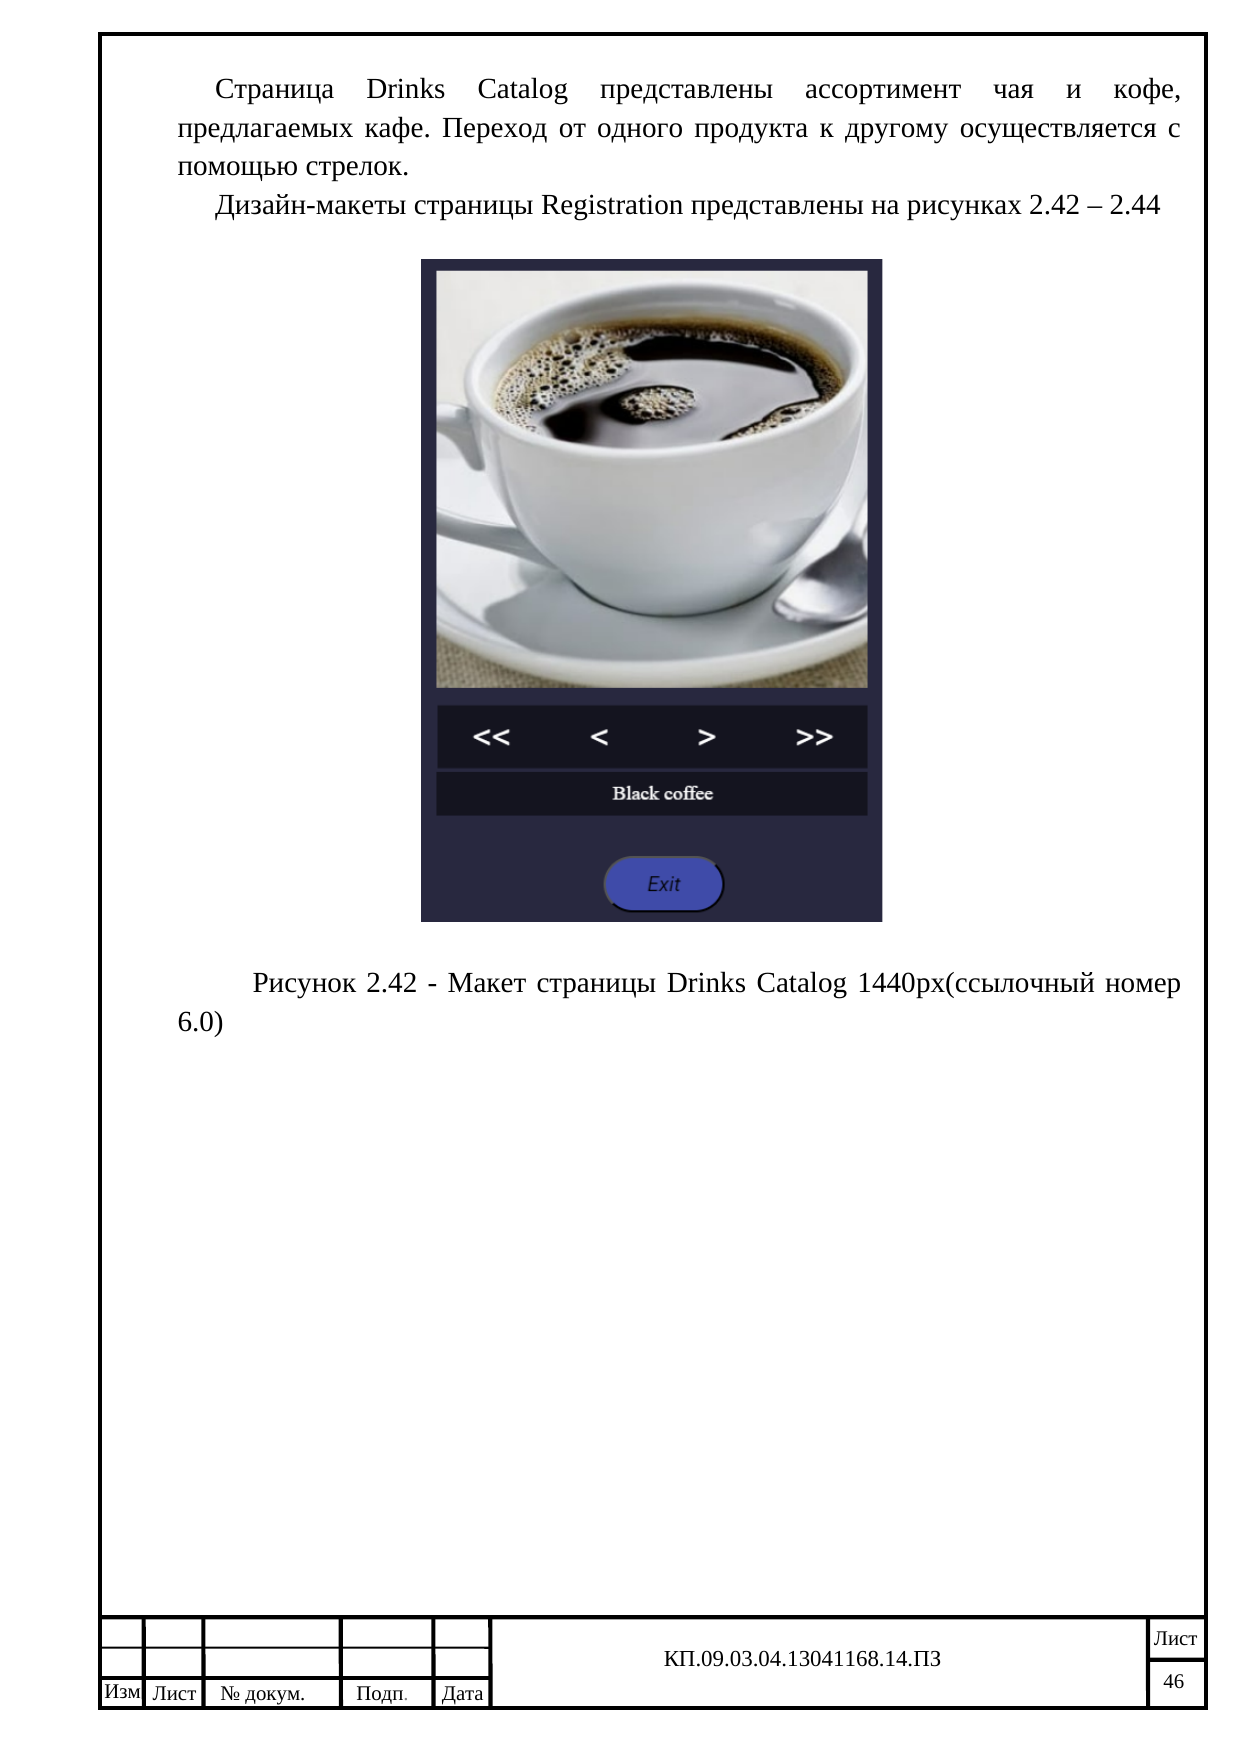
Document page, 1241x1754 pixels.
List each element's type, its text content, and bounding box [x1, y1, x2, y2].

picture [421, 259, 883, 922]
text Страница Drinks Catalog представлены ассортимент чая и кофе, предлагаемых кафе. Переход от одного продукта к другому осуществляется с помощью стрелок. [177, 71, 1181, 182]
text Дизайн-макеты страницы Registration представлены на рисунках 2.42 – 2.44 [148, 187, 1181, 221]
text Рисунок 2.42 - Макет страницы Drinks Catalog 1440px(ссылочный номер 6.0) [177, 965, 1181, 1037]
